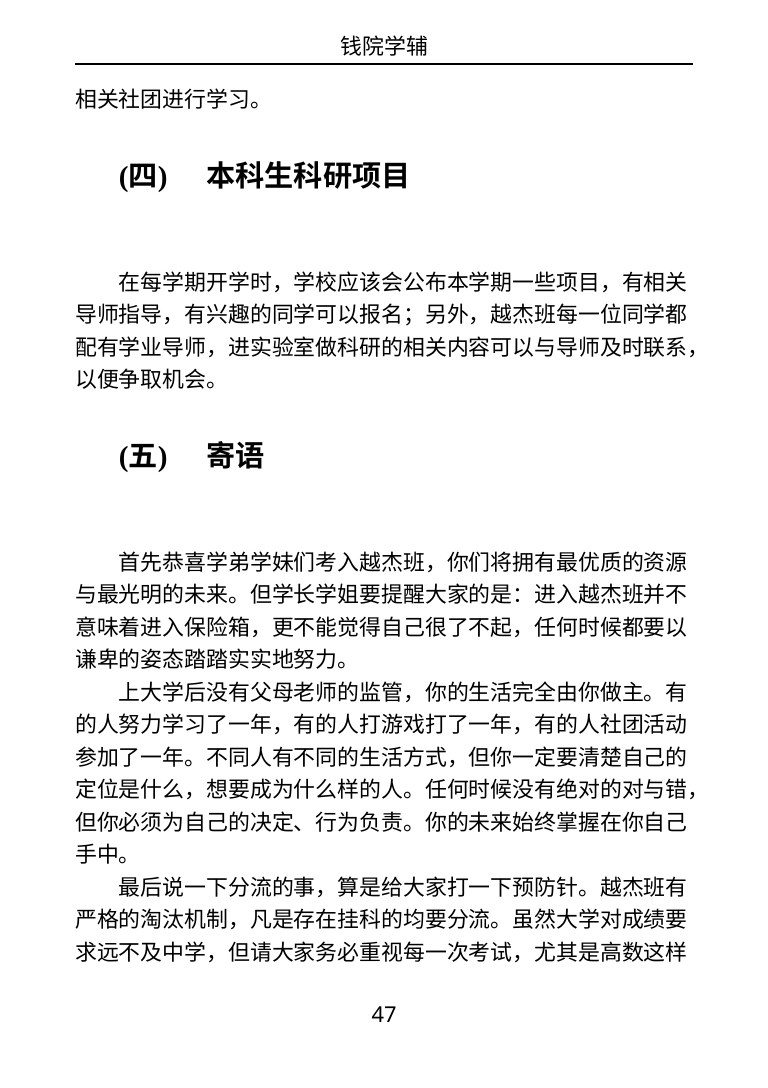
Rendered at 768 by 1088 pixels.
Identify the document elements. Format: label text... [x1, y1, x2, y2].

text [75, 869, 693, 967]
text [75, 82, 693, 114]
text 在每学期开学时，学校应该会公布本学期一些项目，有相关导师指导，有兴趣的同学可以报名；另外，越杰班每一位同学都配有学业导师，进实验室做科研的相关内容可以与导师及时联系，以便争取机会。 [75, 264, 693, 394]
text 首先恭喜学弟学妹们考入越杰班，你们将拥有最优质的资源与最光明的未来。但学长学姐要提醒大家的是：进入越杰班并不意味着进入保险箱，更不能觉得自己很了不起，任何时候都要以谦卑的姿态踏踏实实地努力。 [75, 544, 693, 674]
text 本科生科研项目 [119, 141, 693, 206]
text 寄语 [119, 421, 693, 486]
text 上大学后没有父母老师的监管，你的生活完全由你做主。有的人努力学习了一年，有的人打游戏打了一年，有的人社团活动参加了一年。不同人有不同的生活方式，但你一定要清楚自己的定位是什么，想要成为什么样的人。任何时候没有绝对的对与错，但你必须为自己的决定、行为负责。你的未来始终掌握在你自己手中。 [75, 674, 693, 869]
